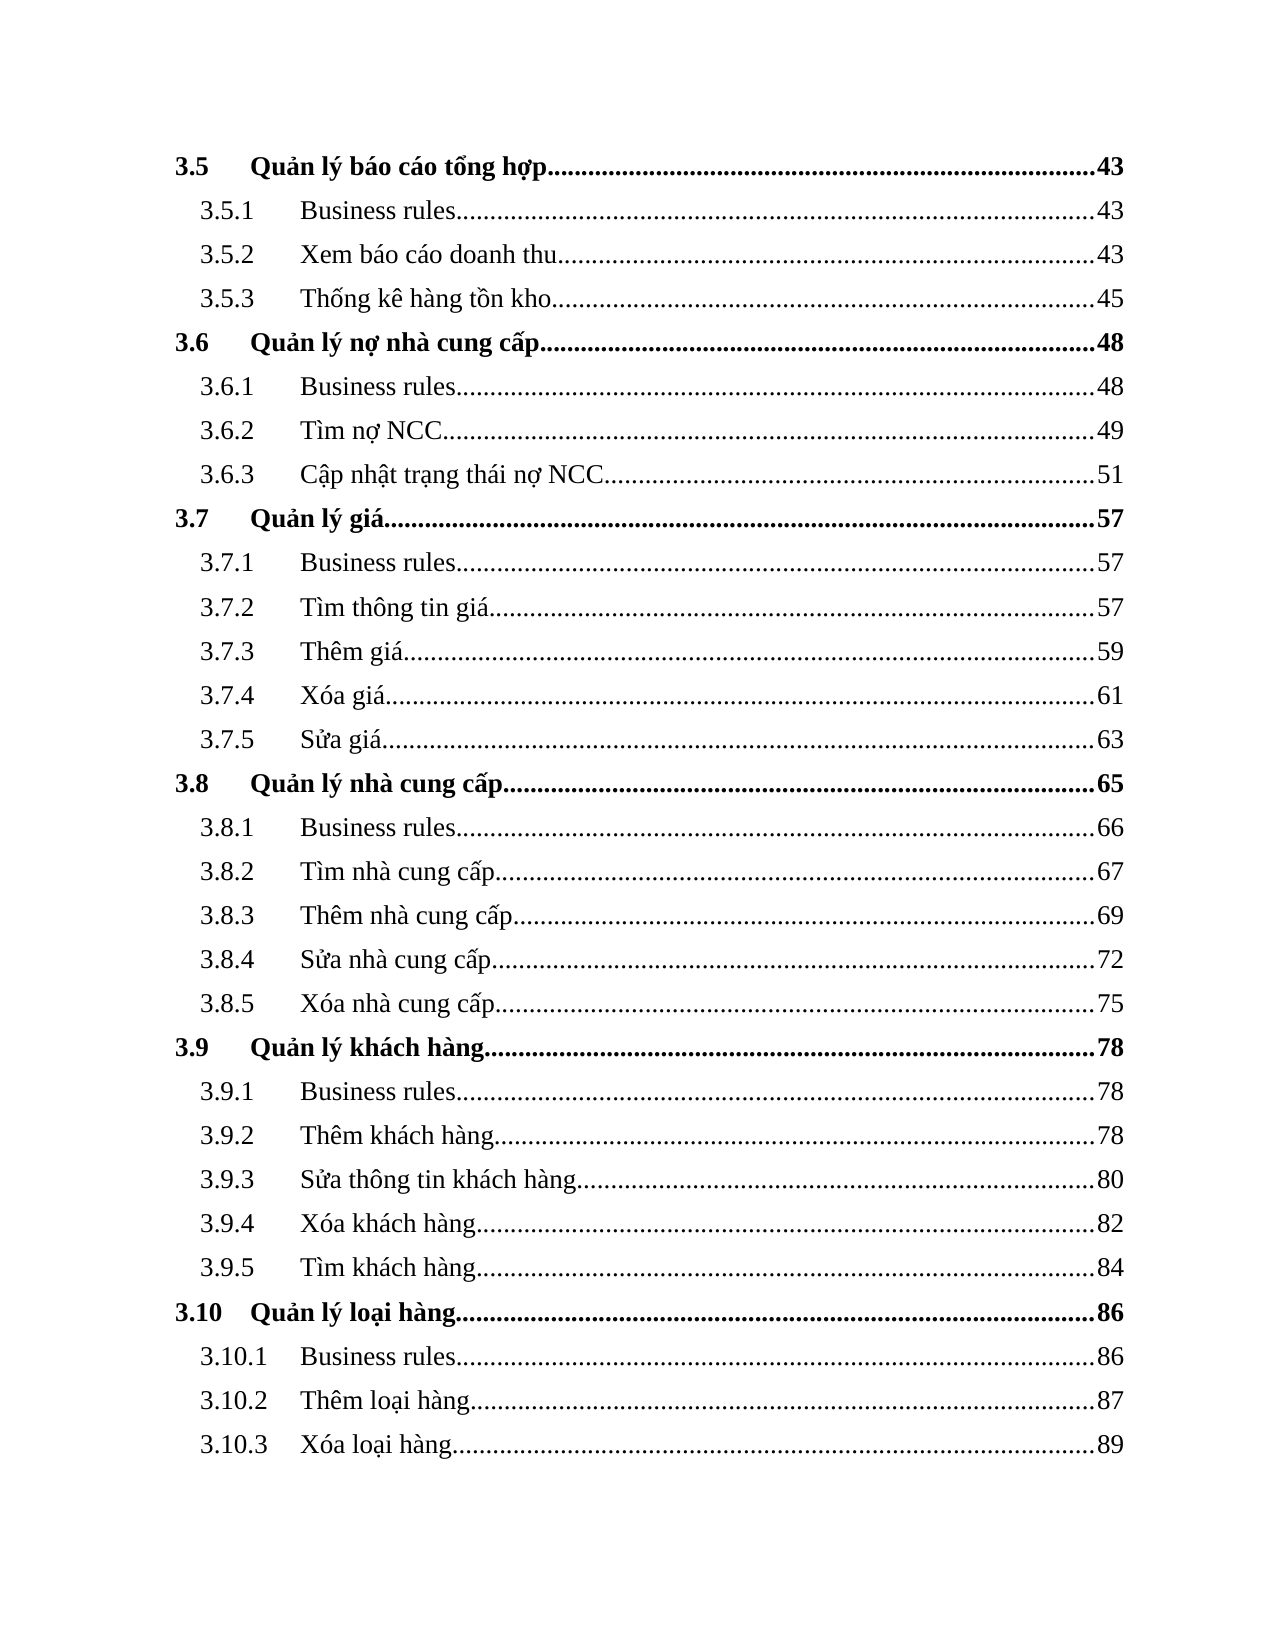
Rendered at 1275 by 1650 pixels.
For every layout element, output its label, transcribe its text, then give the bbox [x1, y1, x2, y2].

text 3.7.3 Thêm giá 59 [200, 635, 1125, 666]
text 3.7.4 Xóa giá 61 [200, 679, 1125, 710]
text 3.10.1 Business rules 86 [200, 1340, 1125, 1371]
text 3.8.3 Thêm nhà cung cấp 69 [200, 899, 1125, 930]
text 3.9 Quản lý khách hàng 78 [175, 1031, 1125, 1062]
text 3.5.2 Xem báo cáo doanh thu 43 [200, 238, 1125, 269]
text 3.7.2 Tìm thông tin giá 57 [200, 591, 1125, 622]
text 3.7.5 Sửa giá 63 [200, 723, 1125, 754]
text 3.6 Quản lý nợ nhà cung cấp 48 [175, 326, 1125, 357]
text 3.10 Quản lý loại hàng 86 [175, 1296, 1125, 1327]
text 3.7 Quản lý giá 57 [175, 502, 1125, 534]
text 3.6.2 Tìm nợ NCC 49 [200, 414, 1125, 446]
text 3.10.2 Thêm loại hàng 87 [200, 1384, 1125, 1415]
text 3.5.1 Business rules 43 [200, 194, 1125, 225]
text 3.10.3 Xóa loại hàng 89 [200, 1428, 1125, 1459]
text 3.9.4 Xóa khách hàng 82 [200, 1207, 1125, 1239]
text 3.8.5 Xóa nhà cung cấp 75 [200, 987, 1125, 1018]
text 3.6.3 Cập nhật trạng thái nợ NCC 51 [200, 458, 1125, 489]
text 3.9.2 Thêm khách hàng 78 [200, 1119, 1125, 1151]
text 3.6.1 Business rules 48 [200, 370, 1125, 401]
text 3.8.4 Sửa nhà cung cấp 72 [200, 943, 1125, 974]
text 3.8.2 Tìm nhà cung cấp 67 [200, 855, 1125, 886]
text 3.9.5 Tìm khách hàng 84 [200, 1252, 1125, 1283]
text 3.8 Quản lý nhà cung cấp 65 [175, 767, 1125, 798]
text 3.9.3 Sửa thông tin khách hàng 80 [200, 1163, 1125, 1194]
text 3.9.1 Business rules 78 [200, 1075, 1125, 1106]
text 3.5.3 Thống kê hàng tồn kho 45 [200, 282, 1125, 313]
text 3.5 Quản lý báo cáo tổng hợp 43 [175, 150, 1125, 181]
text 3.8.1 Business rules 66 [200, 811, 1125, 842]
text 3.7.1 Business rules 57 [200, 547, 1125, 578]
